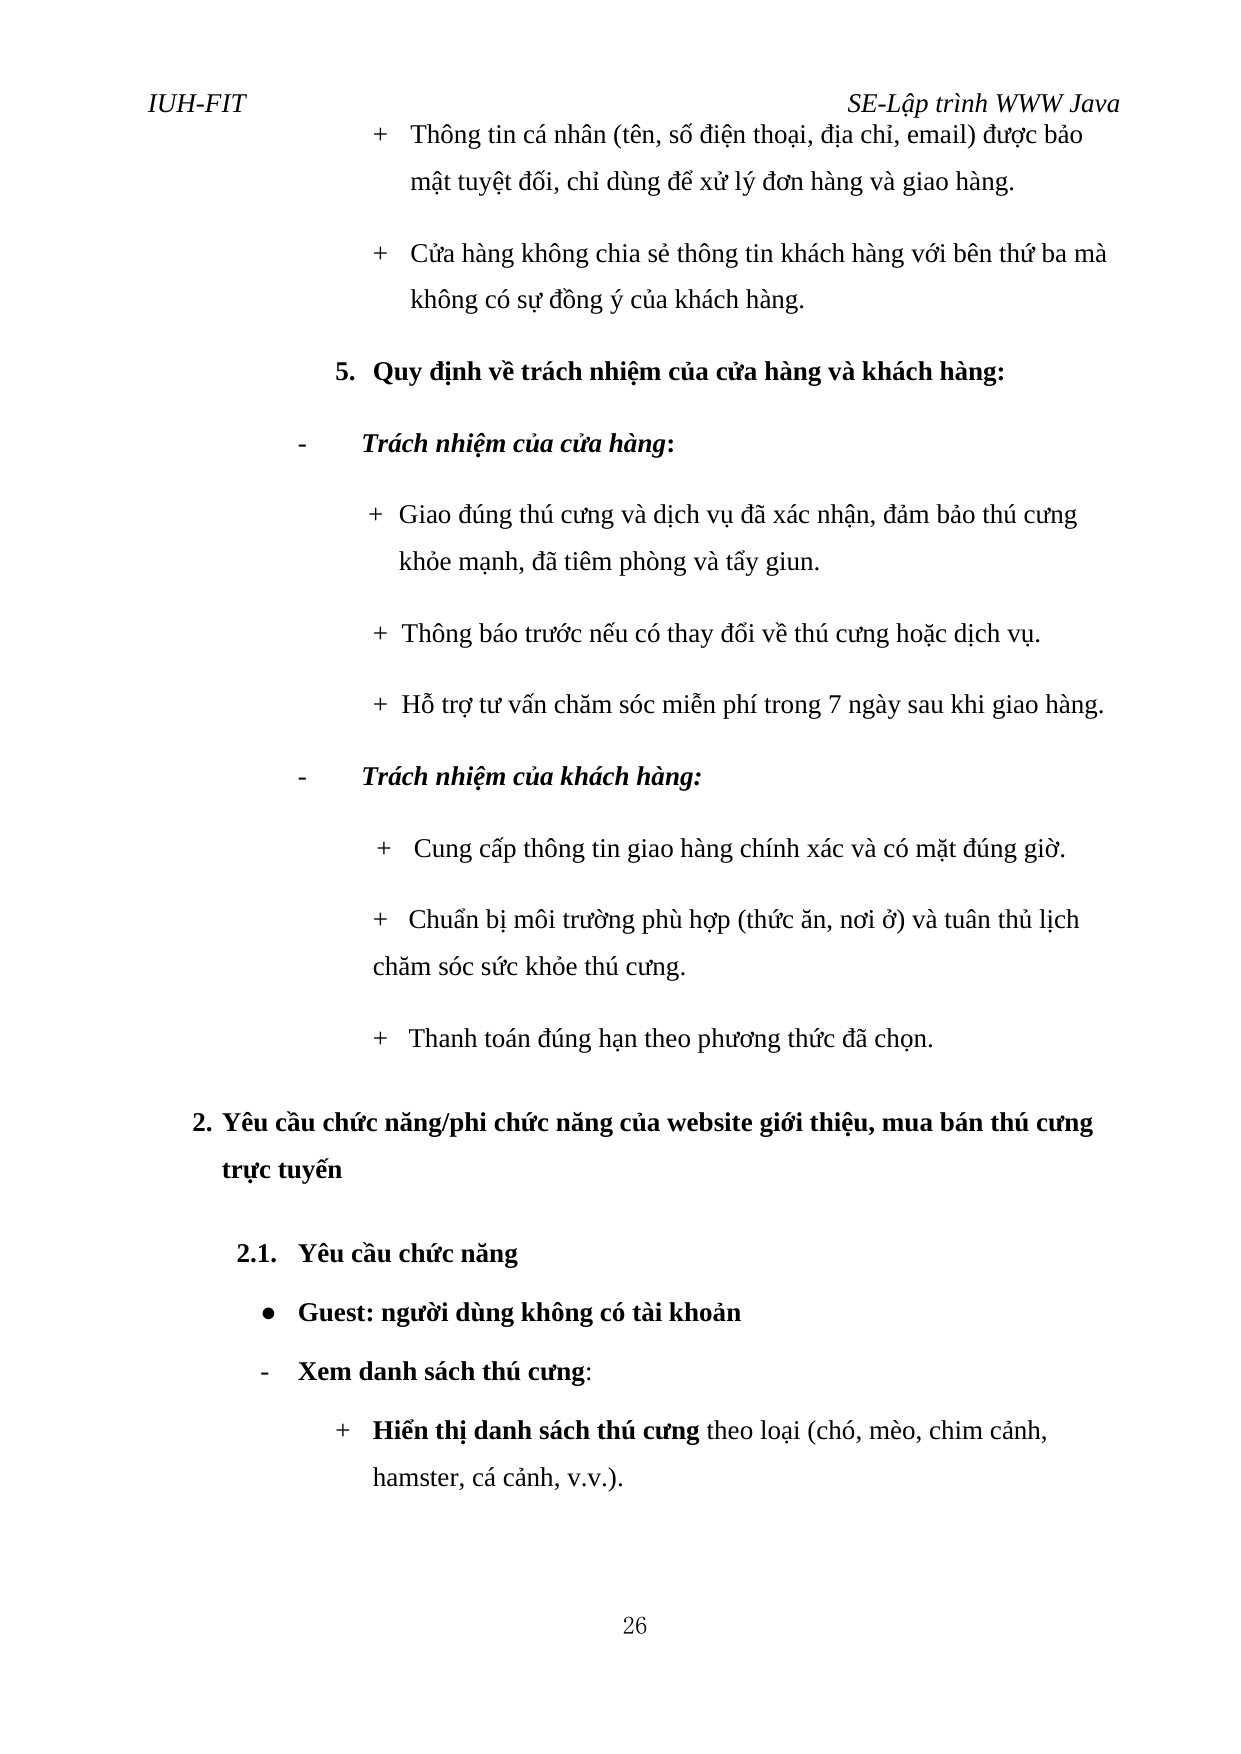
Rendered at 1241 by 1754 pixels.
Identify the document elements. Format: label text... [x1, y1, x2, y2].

list Hiển thị danh sách thú cưng theo loại (chó, mèo, chim cảnh, hamster, cá cảnh, v.v.). [335, 1414, 1122, 1492]
list Xem danh sách thú cưng: [260, 1355, 1122, 1386]
subtitle Yêu cầu chức năng/phi chức năng của website giới thiệu, mua bán thú cưng trực tuyến [192, 1106, 1122, 1184]
list Quy định về trách nhiệm của cửa hàng và khách hàng: [335, 355, 1122, 386]
text + Hỗ trợ tư vấn chăm sóc miễn phí trong 7 ngày sau khi giao hàng. [298, 689, 1122, 720]
text + Giao đúng thú cưng và dịch vụ đã xác nhận, đảm bảo thú cưng khỏe mạnh, đã tiêm phòng và tẩy giun. [361, 499, 1122, 576]
text - Trách nhiệm của khách hàng: [298, 760, 1122, 791]
text + Thanh toán đúng hạn theo phương thức đã chọn. [298, 1022, 1122, 1053]
list Guest: người dùng không có tài khoản [260, 1296, 1122, 1327]
text + Thông báo trước nếu có thay đổi về thú cưng hoặc dịch vụ. [298, 617, 1122, 648]
text + Chuẩn bị môi trường phù hợp (thức ăn, nơi ở) và tuân thủ lịch chăm sóc sức khỏe thú cưng. [373, 904, 1122, 981]
text + Thông tin cá nhân (tên, số điện thoại, địa chỉ, email) được bảo mật tuyệt đối, chỉ dùng để xử lý đơn hàng và giao hàng. [373, 119, 1122, 196]
text - Trách nhiệm của cửa hàng: [298, 427, 1122, 458]
subtitle Yêu cầu chức năng [236, 1237, 1122, 1268]
text + Cửa hàng không chia sẻ thông tin khách hàng với bên thứ ba mà không có sự đồng ý của khách hàng. [373, 237, 1122, 315]
text + Cung cấp thông tin giao hàng chính xác và có mặt đúng giờ. [376, 832, 1122, 863]
